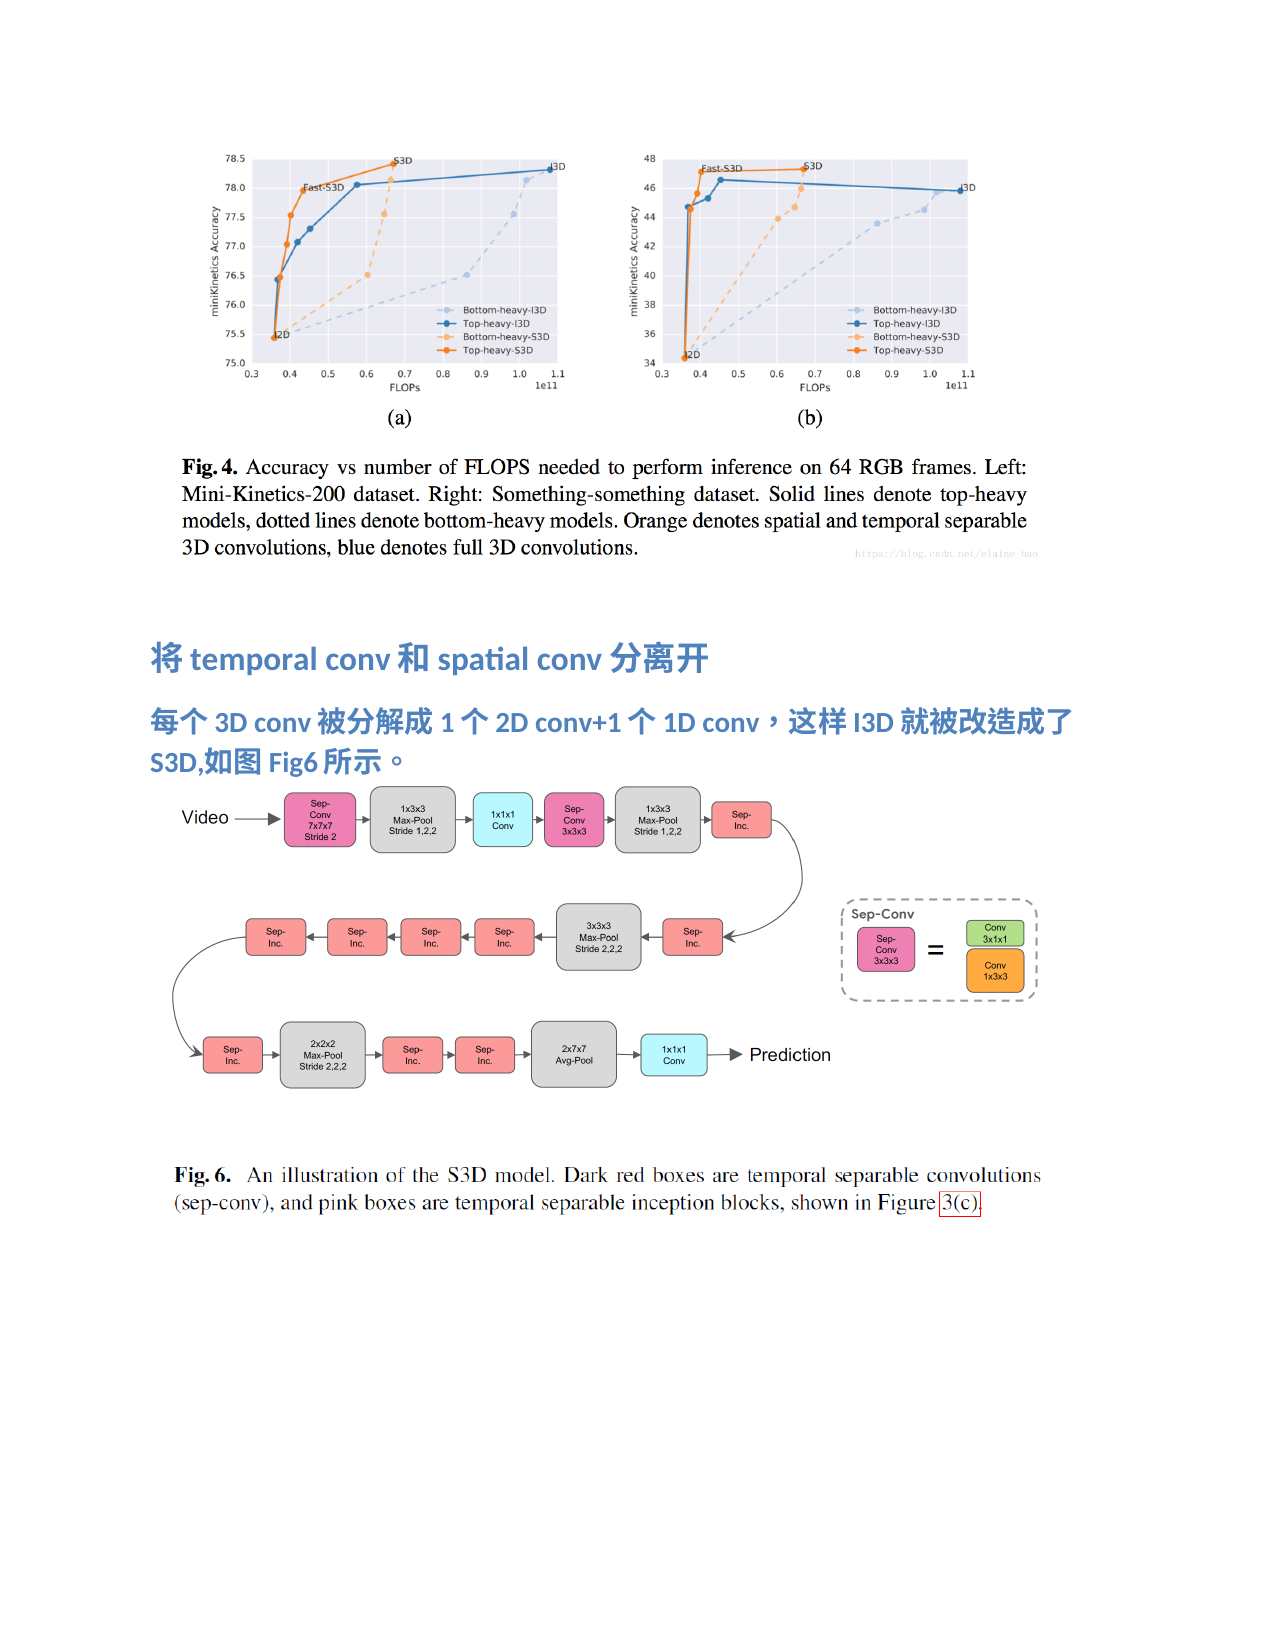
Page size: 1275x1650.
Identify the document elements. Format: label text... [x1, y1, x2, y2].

picture [168, 1154, 1044, 1224]
picture [168, 780, 1044, 1093]
subtitle 将temporal conv和spatial conv分离开 [150, 635, 1125, 680]
picture [168, 150, 1044, 565]
subtitle 每个3D conv被分解成1个2D conv+1个1D conv，这样I3D就被改造成了S3D,如图Fig6所示。 [150, 701, 1125, 781]
